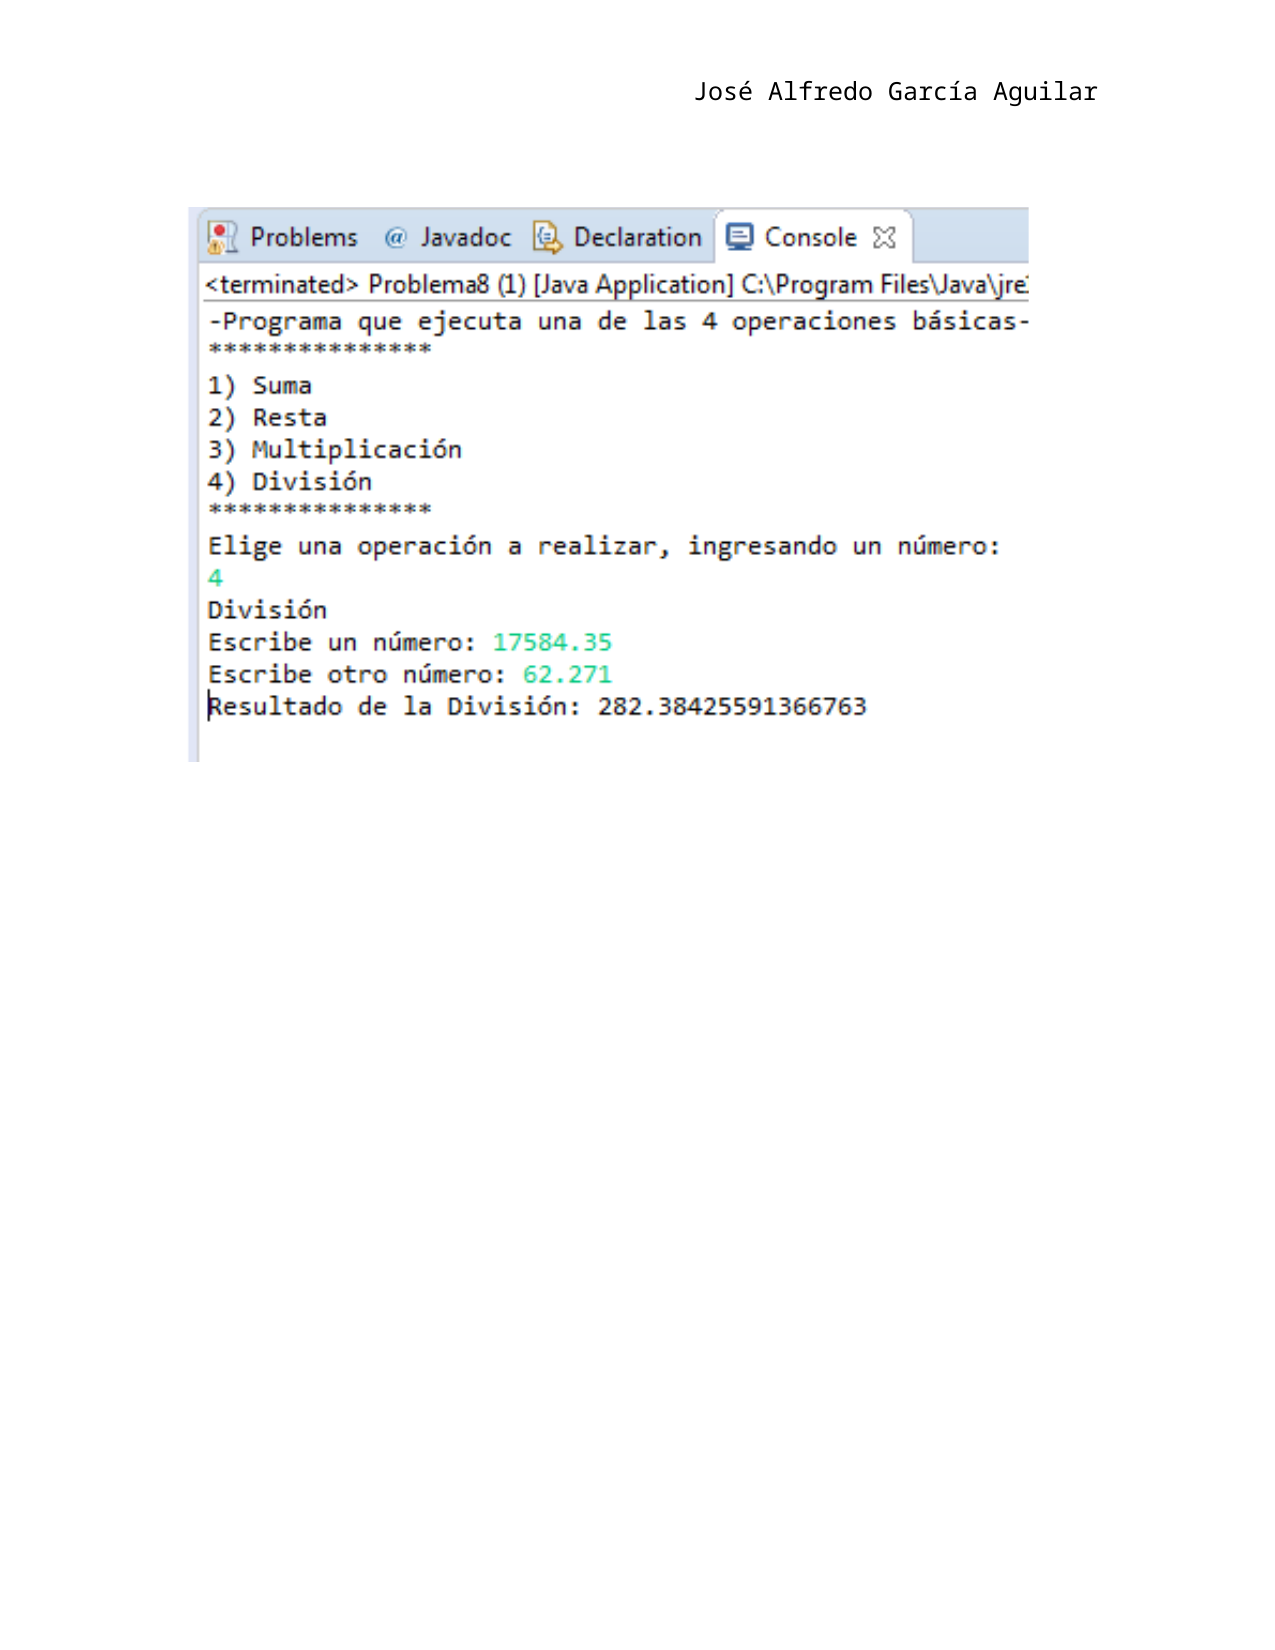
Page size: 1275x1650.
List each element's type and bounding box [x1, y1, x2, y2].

picture [177, 207, 1029, 762]
